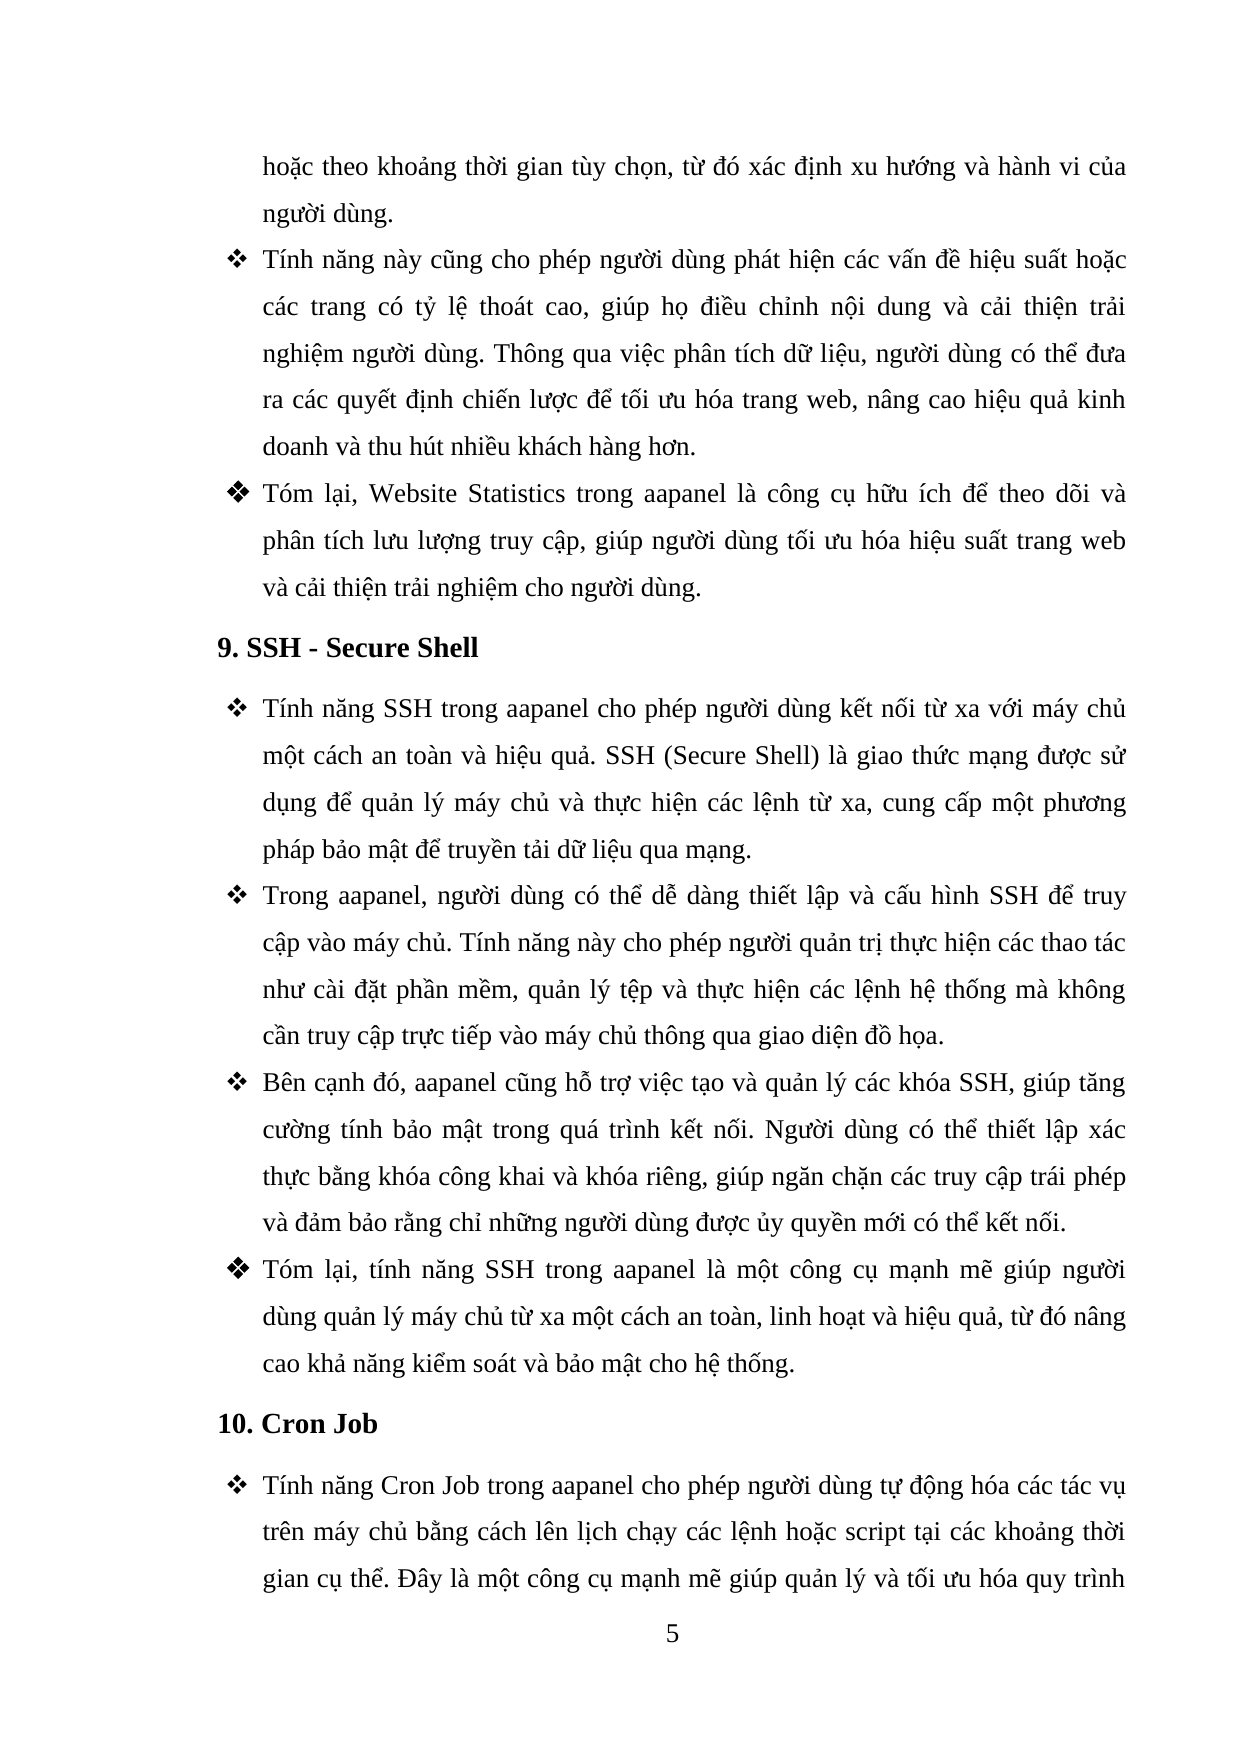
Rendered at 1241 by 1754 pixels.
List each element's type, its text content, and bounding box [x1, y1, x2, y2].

list Trong aapanel, người dùng có thể dễ dàng thiết lập và cấu hình SSH để truy cập vào máy chủ. Tính năng này cho phép người quản trị thực hiện các thao tác như cài đặt phần mềm, quản lý tệp và thực hiện các lệnh hệ thống mà không cần truy cập trực tiếp vào máy chủ thông qua giao diện đồ họa. [225, 879, 1128, 1051]
list Tính năng này cũng cho phép người dùng phát hiện các vấn đề hiệu suất hoặc các trang có tỷ lệ thoát cao, giúp họ điều chỉnh nội dung và cải thiện trải nghiệm người dùng. Thông qua việc phân tích dữ liệu, người dùng có thể đưa ra các quyết định chiến lược để tối ưu hóa trang web, nâng cao hiệu quả kinh doanh và thu hút nhiều khách hàng hơn. [225, 243, 1128, 461]
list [225, 150, 1128, 228]
subtitle 10. Cron Job [187, 1406, 1128, 1439]
list Tóm lại, tính năng SSH trong aapanel là một công cụ mạnh mẽ giúp người dùng quản lý máy chủ từ xa một cách an toàn, linh hoạt và hiệu quả, từ đó nâng cao khả năng kiểm soát và bảo mật cho hệ thống. [225, 1253, 1128, 1378]
subtitle 9. SSH - Secure Shell [187, 630, 1128, 663]
list Bên cạnh đó, aapanel cũng hỗ trợ việc tạo và quản lý các khóa SSH, giúp tăng cường tính bảo mật trong quá trình kết nối. Người dùng có thể thiết lập xác thực bằng khóa công khai và khóa riêng, giúp ngăn chặn các truy cập trái phép và đảm bảo rằng chỉ những người dùng được ủy quyền mới có thể kết nối. [225, 1066, 1128, 1237]
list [225, 1469, 1128, 1593]
list Tính năng SSH trong aapanel cho phép người dùng kết nối từ xa với máy chủ một cách an toàn và hiệu quả. SSH (Secure Shell) là giao thức mạng được sử dụng để quản lý máy chủ và thực hiện các lệnh từ xa, cung cấp một phương pháp bảo mật để truyền tải dữ liệu qua mạng. [225, 693, 1128, 864]
list Tóm lại, Website Statistics trong aapanel là công cụ hữu ích để theo dõi và phân tích lưu lượng truy cập, giúp người dùng tối ưu hóa hiệu suất trang web và cải thiện trải nghiệm cho người dùng. [225, 477, 1128, 602]
